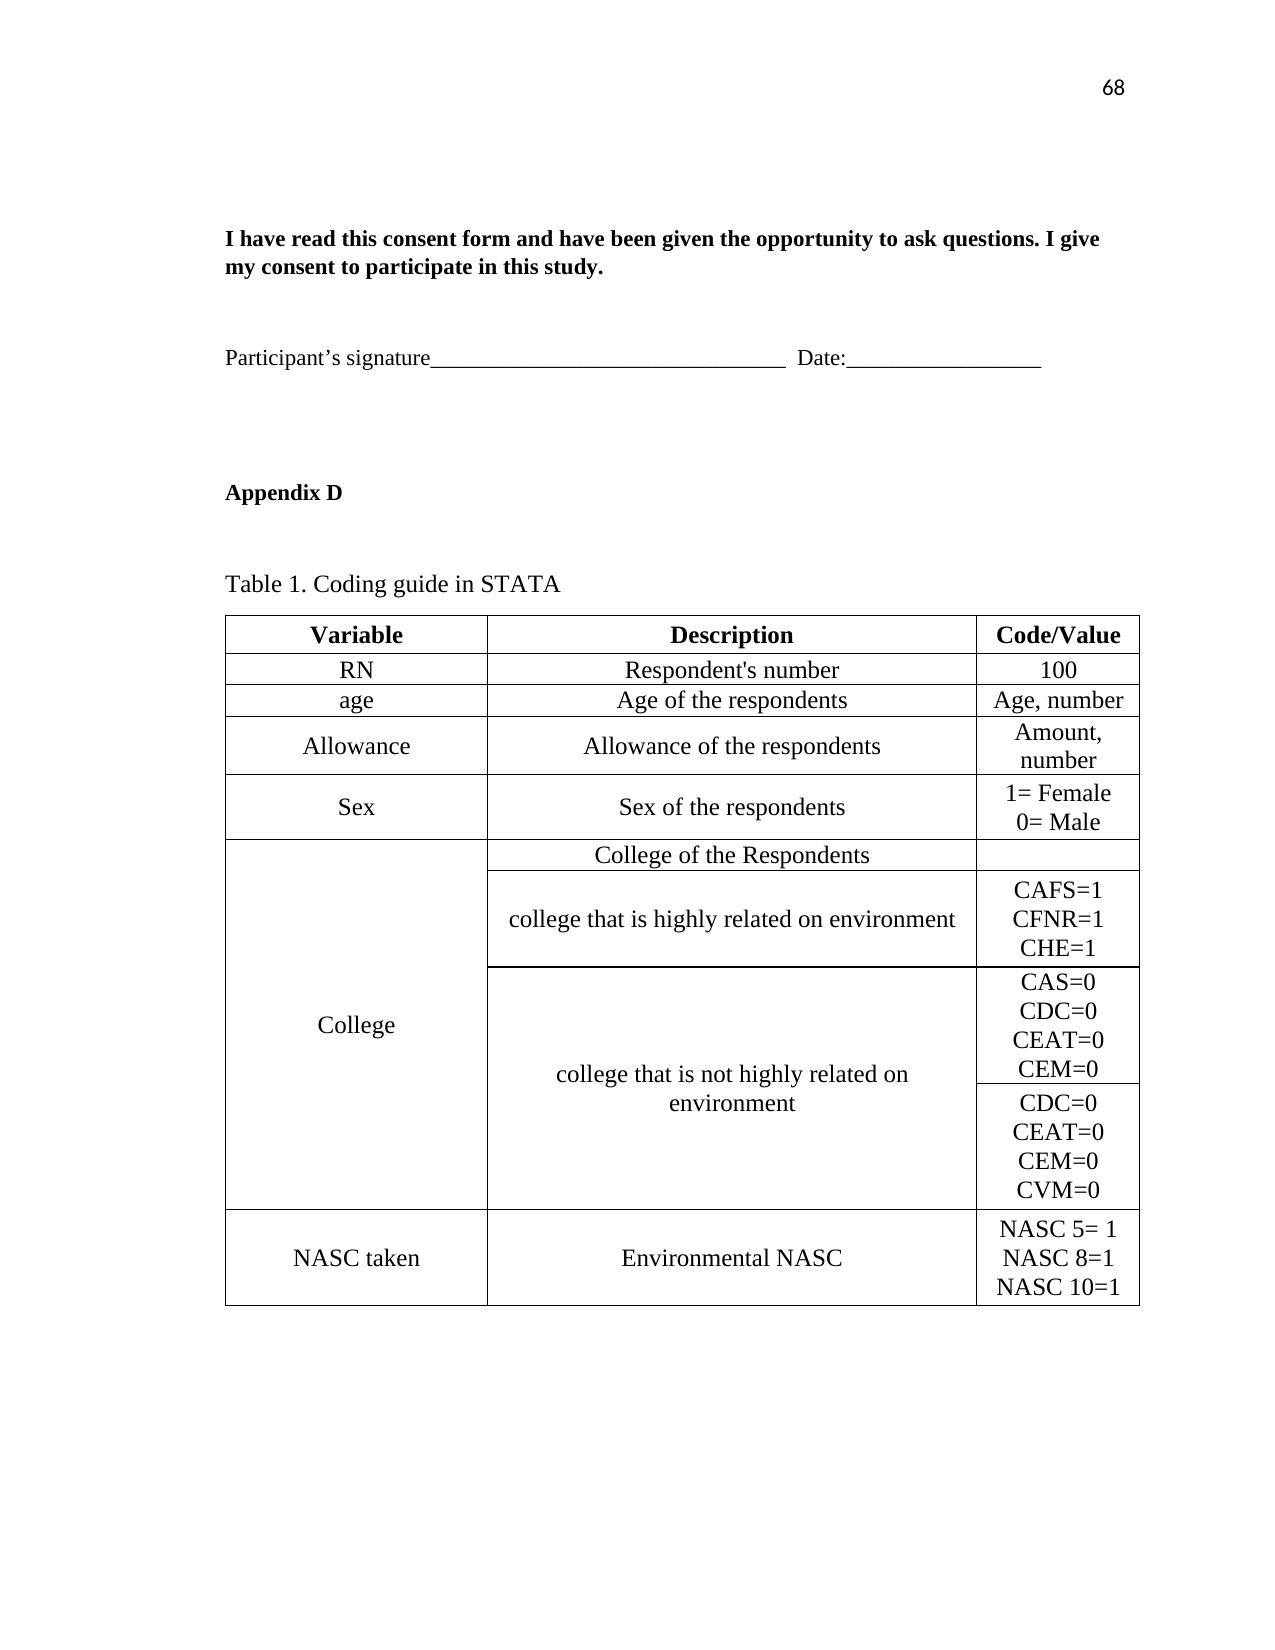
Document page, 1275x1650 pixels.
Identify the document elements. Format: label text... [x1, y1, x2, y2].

table_cell Environmental NASC [488, 1210, 976, 1305]
table_cell Sex [226, 775, 487, 838]
table_cell Sex of the respondents [488, 775, 976, 838]
text Table 1. Coding guide in STATA [225, 569, 1125, 598]
table_cell Amount, number [977, 717, 1139, 774]
table_cell [977, 840, 1139, 870]
table_cell Respondent's number [488, 654, 976, 684]
table_cell CAS=0 CDC=0 CEAT=0 CEM=0 [977, 968, 1139, 1082]
text I have read this consent form and have been given the opportunity to ask questions. I give my consent to participate in this study. [225, 225, 1125, 280]
table_header Description [488, 616, 976, 653]
table_cell Age, number [977, 685, 1139, 716]
text Participant’s signature_______________________________ Date:_________________ [225, 344, 1125, 370]
table_cell Age of the respondents [488, 685, 976, 716]
table_cell CDC=0 CEAT=0 CEM=0 CVM=0 [977, 1084, 1139, 1209]
table_header Variable [226, 616, 487, 653]
table_cell RN [226, 654, 487, 684]
table_cell college that is not highly related on environment [488, 968, 976, 1209]
table_cell Allowance of the respondents [488, 717, 976, 774]
table_cell NASC taken [226, 1210, 487, 1305]
table_cell Allowance [226, 717, 487, 774]
text Appendix D [225, 479, 1125, 505]
table_cell College [226, 840, 487, 1209]
table_header Code/Value [977, 616, 1139, 653]
table_cell 1= Female 0= Male [977, 775, 1139, 838]
table_cell NASC 5= 1 NASC 8=1 NASC 10=1 [977, 1210, 1139, 1305]
table_cell College of the Respondents [488, 840, 976, 870]
table_cell age [226, 685, 487, 716]
table_cell college that is highly related on environment [488, 871, 976, 966]
table_cell CAFS=1 CFNR=1 CHE=1 [977, 871, 1139, 966]
table_cell 100 [977, 654, 1139, 684]
